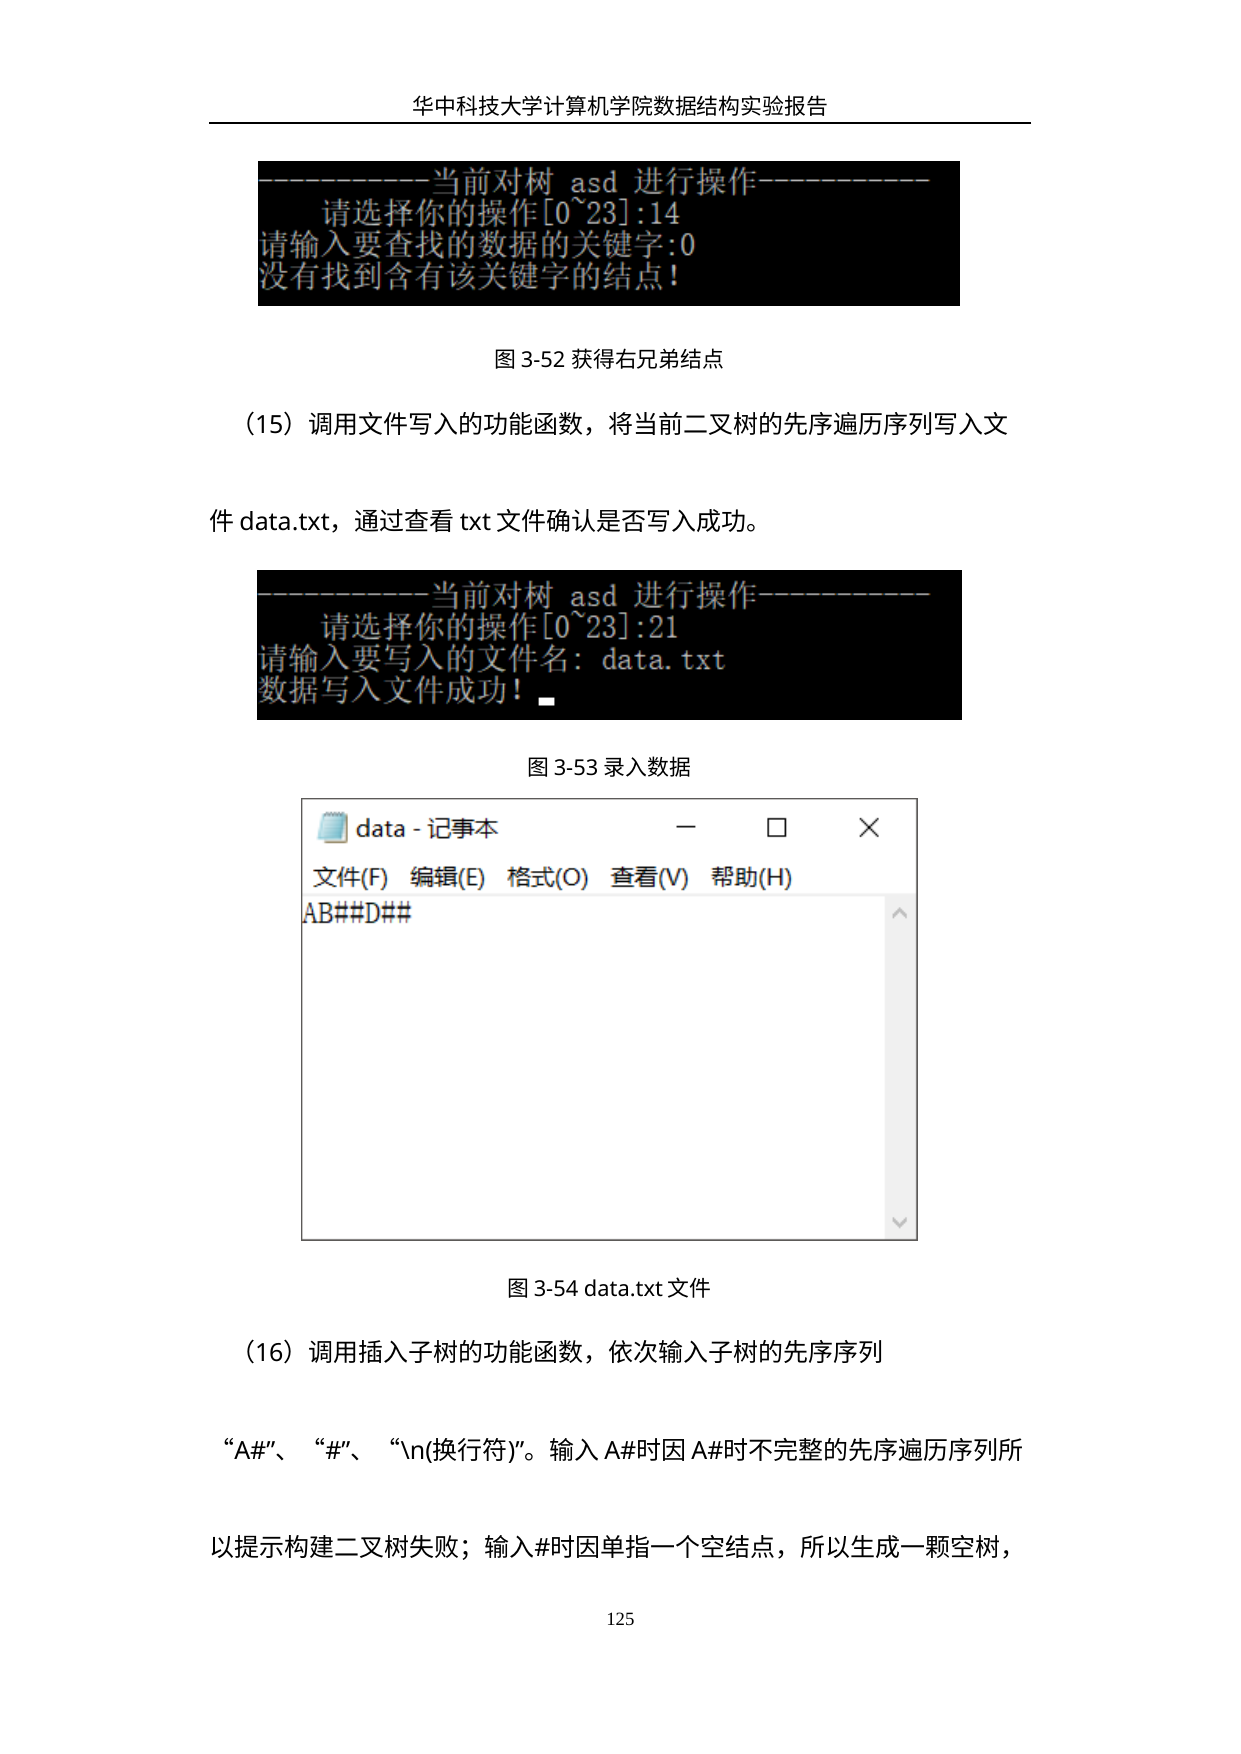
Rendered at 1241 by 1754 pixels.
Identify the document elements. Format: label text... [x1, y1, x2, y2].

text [209, 1318, 1031, 1578]
text 图3-52 获得右兄弟结点 [187, 341, 1031, 374]
text 图3-54 data.txt文件 [187, 1270, 1031, 1303]
text （15）调用文件写入的功能函数，将当前二叉树的先序遍历序列写入文件data.txt，通过查看txt文件确认是否写入成功。 [209, 390, 1031, 552]
text 图3-53 录入数据 [187, 750, 1031, 782]
picture [258, 161, 960, 306]
picture [301, 798, 918, 1241]
picture [257, 570, 962, 720]
